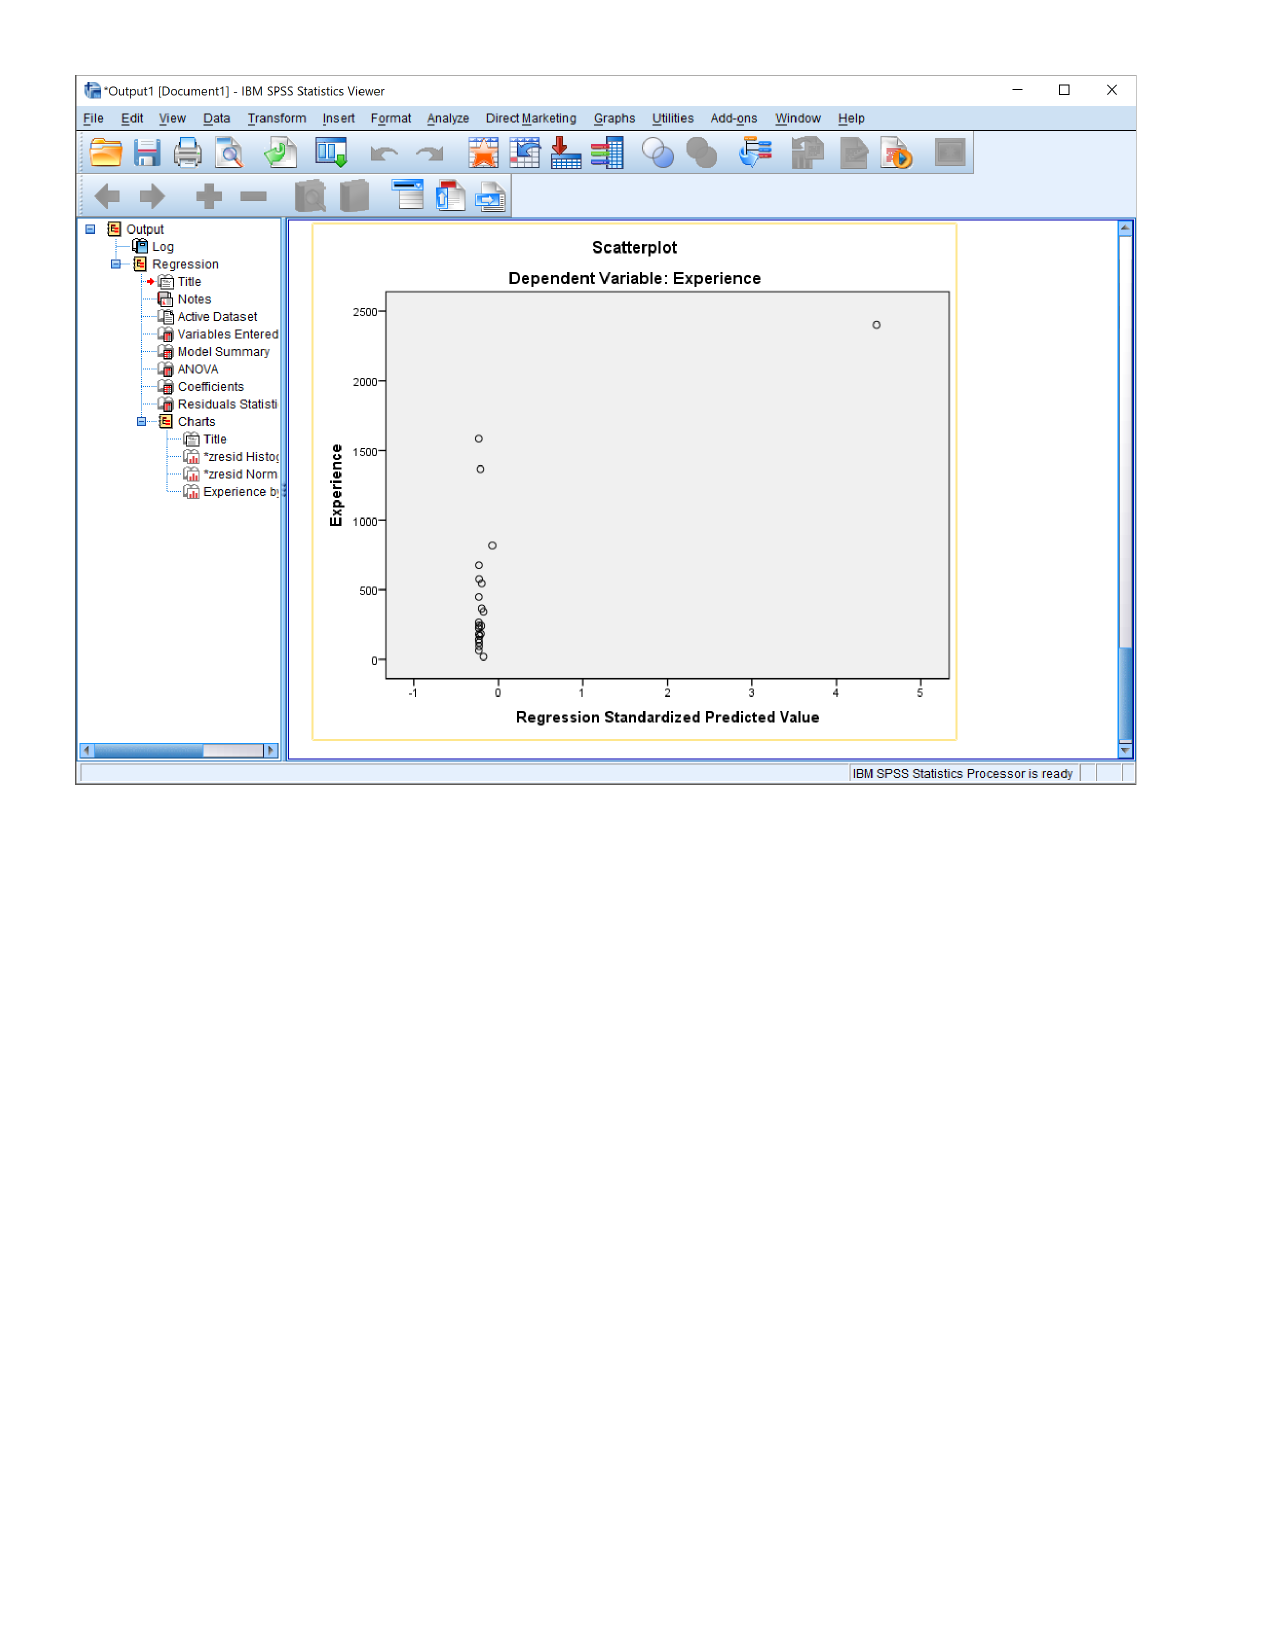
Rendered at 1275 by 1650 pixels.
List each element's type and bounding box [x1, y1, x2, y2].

picture [75, 75, 1137, 785]
